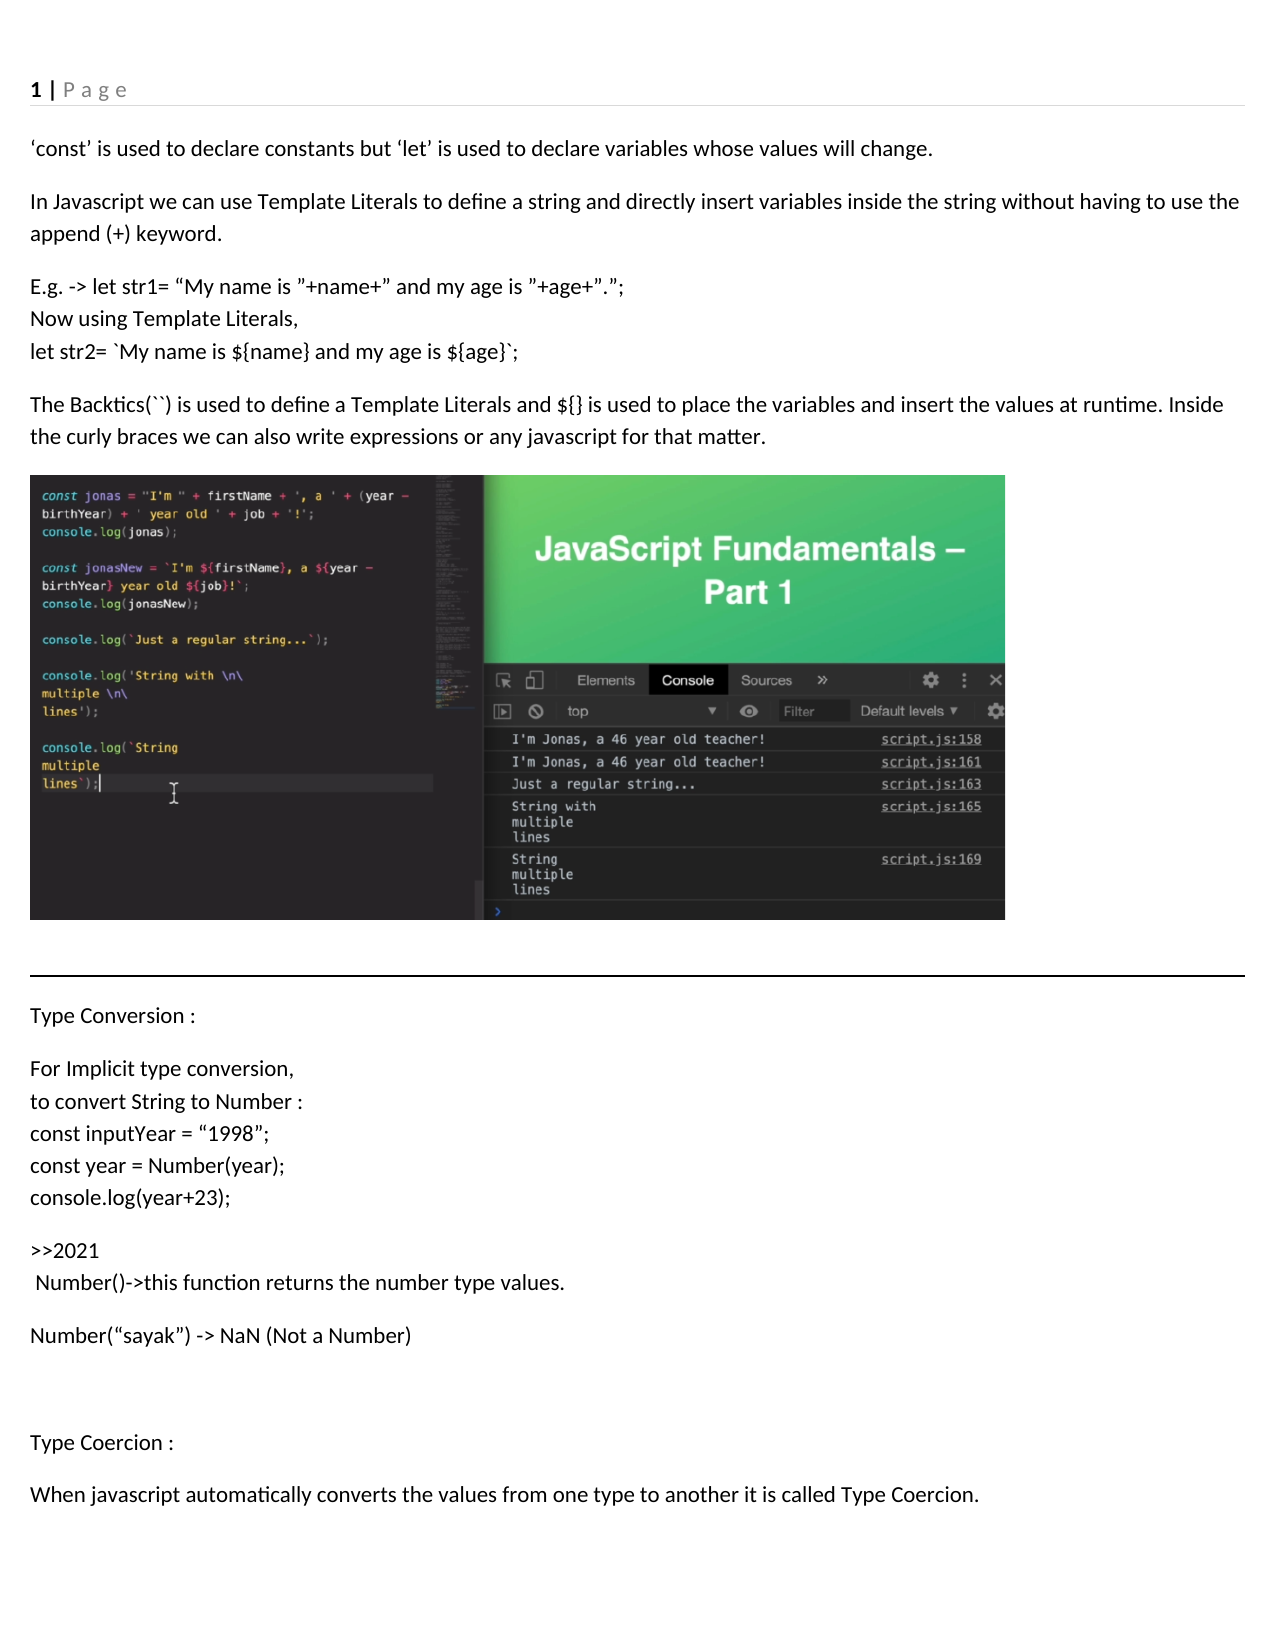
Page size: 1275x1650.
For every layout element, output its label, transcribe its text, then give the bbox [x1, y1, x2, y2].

picture [30, 475, 1005, 920]
text >>2021 Number()->this function returns the number type values. [30, 1236, 1245, 1297]
text ‘const’ is used to declare constants but ‘let’ is used to declare variables whose values will change. [30, 134, 1245, 162]
text Number(“sayak”) -> NaN (Not a Number) [30, 1322, 1245, 1349]
text Type Conversion : [30, 1002, 1245, 1029]
text The Backtics(``) is used to define a Template Literals and ${} is used to place the variables and insert the values at runtime. Inside the curly braces we can also write expressions or any javascript for that matter. [30, 390, 1245, 450]
text Type Coercion : [30, 1428, 1245, 1456]
text For Implicit type conversion, to convert String to Number : const inputYear = “1998”; const year = Number(year); console.log(year+23); [30, 1054, 1245, 1211]
text In Javascript we can use Template Literals to define a string and directly insert variables inside the string without having to use the append (+) keyword. [30, 187, 1245, 247]
text E.g. -> let str1= “My name is ”+name+” and my age is ”+age+”.”; Now using Template Literals, let str2= `My name is ${name} and my age is ${age}`; [30, 272, 1245, 365]
text When javascript automatically converts the values from one type to another it is called Type Coercion. [30, 1481, 1245, 1509]
